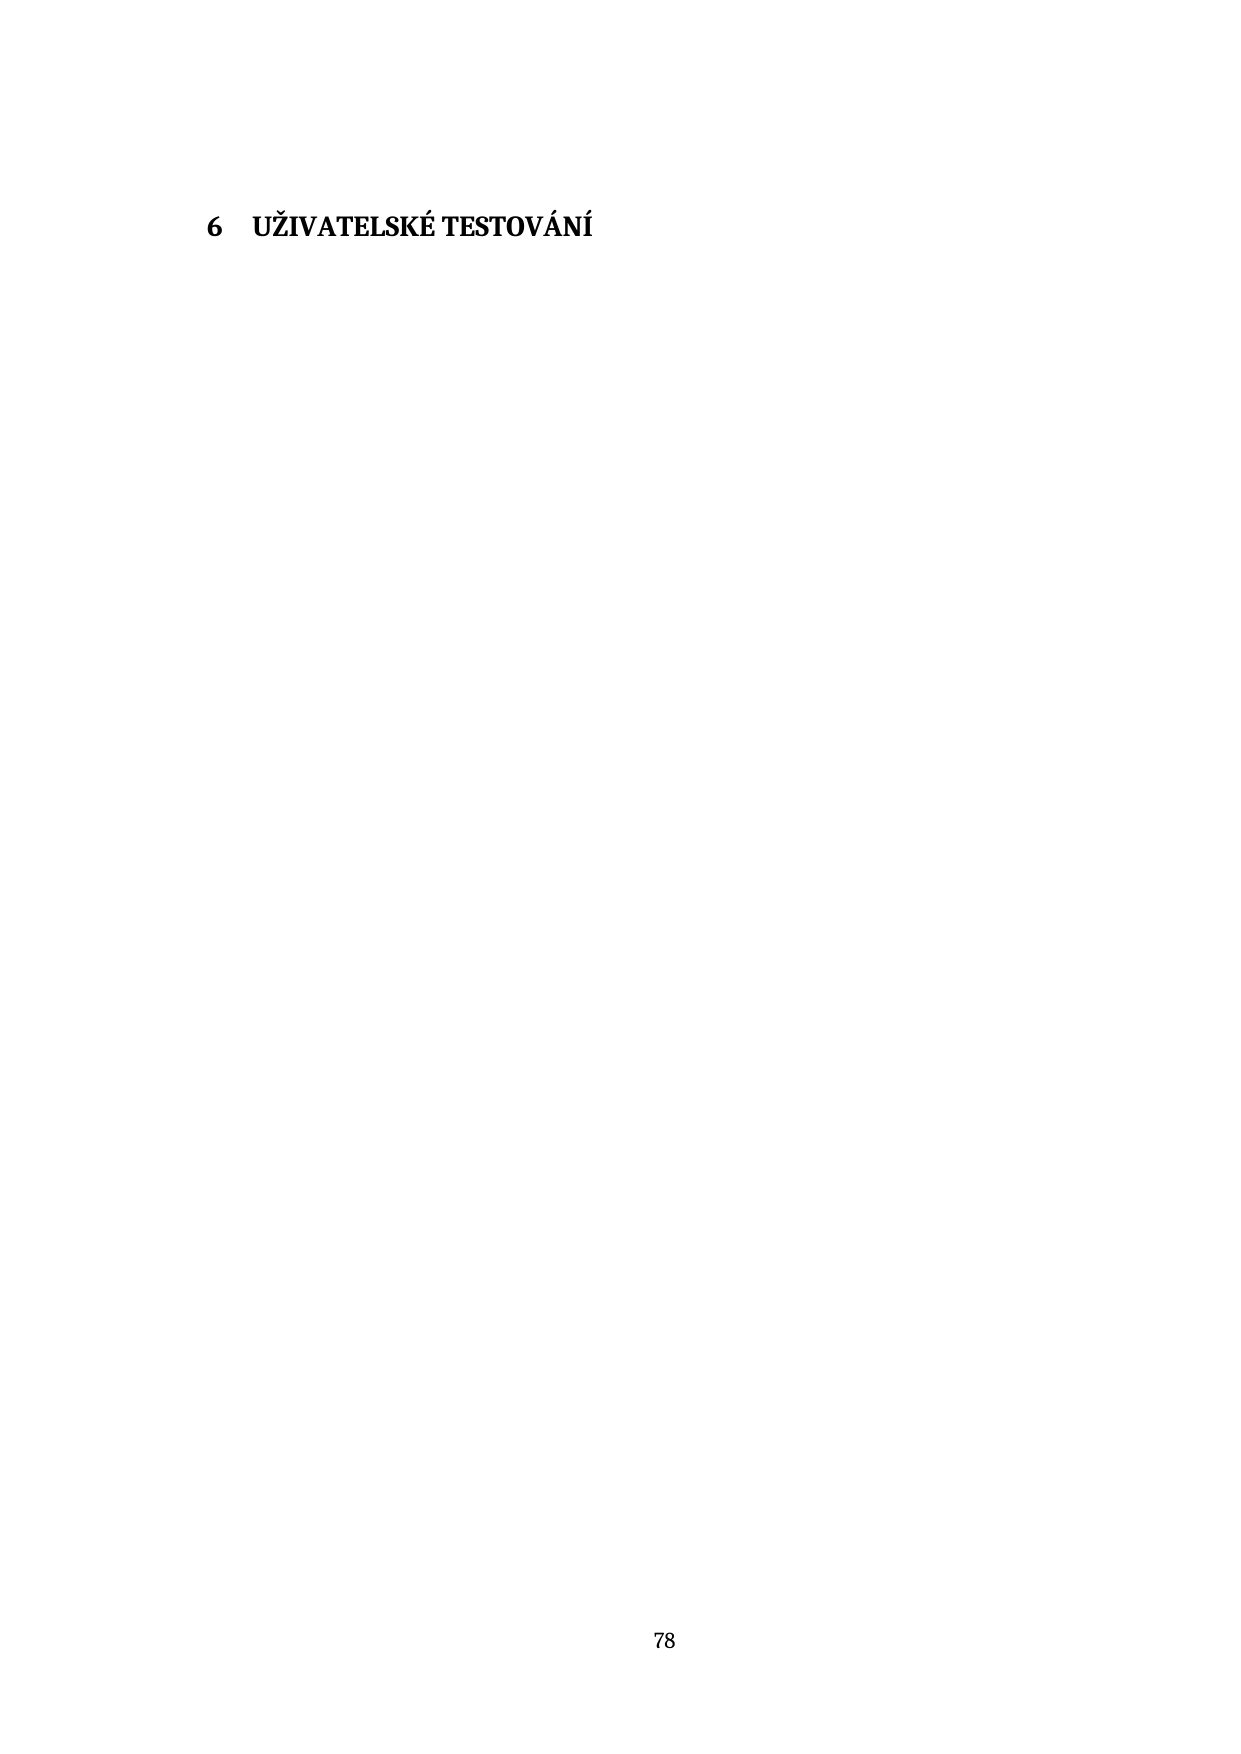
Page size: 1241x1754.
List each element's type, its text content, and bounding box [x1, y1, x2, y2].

subtitle UŽIVATELSKÉ TESTOVÁNÍ [207, 211, 1122, 244]
